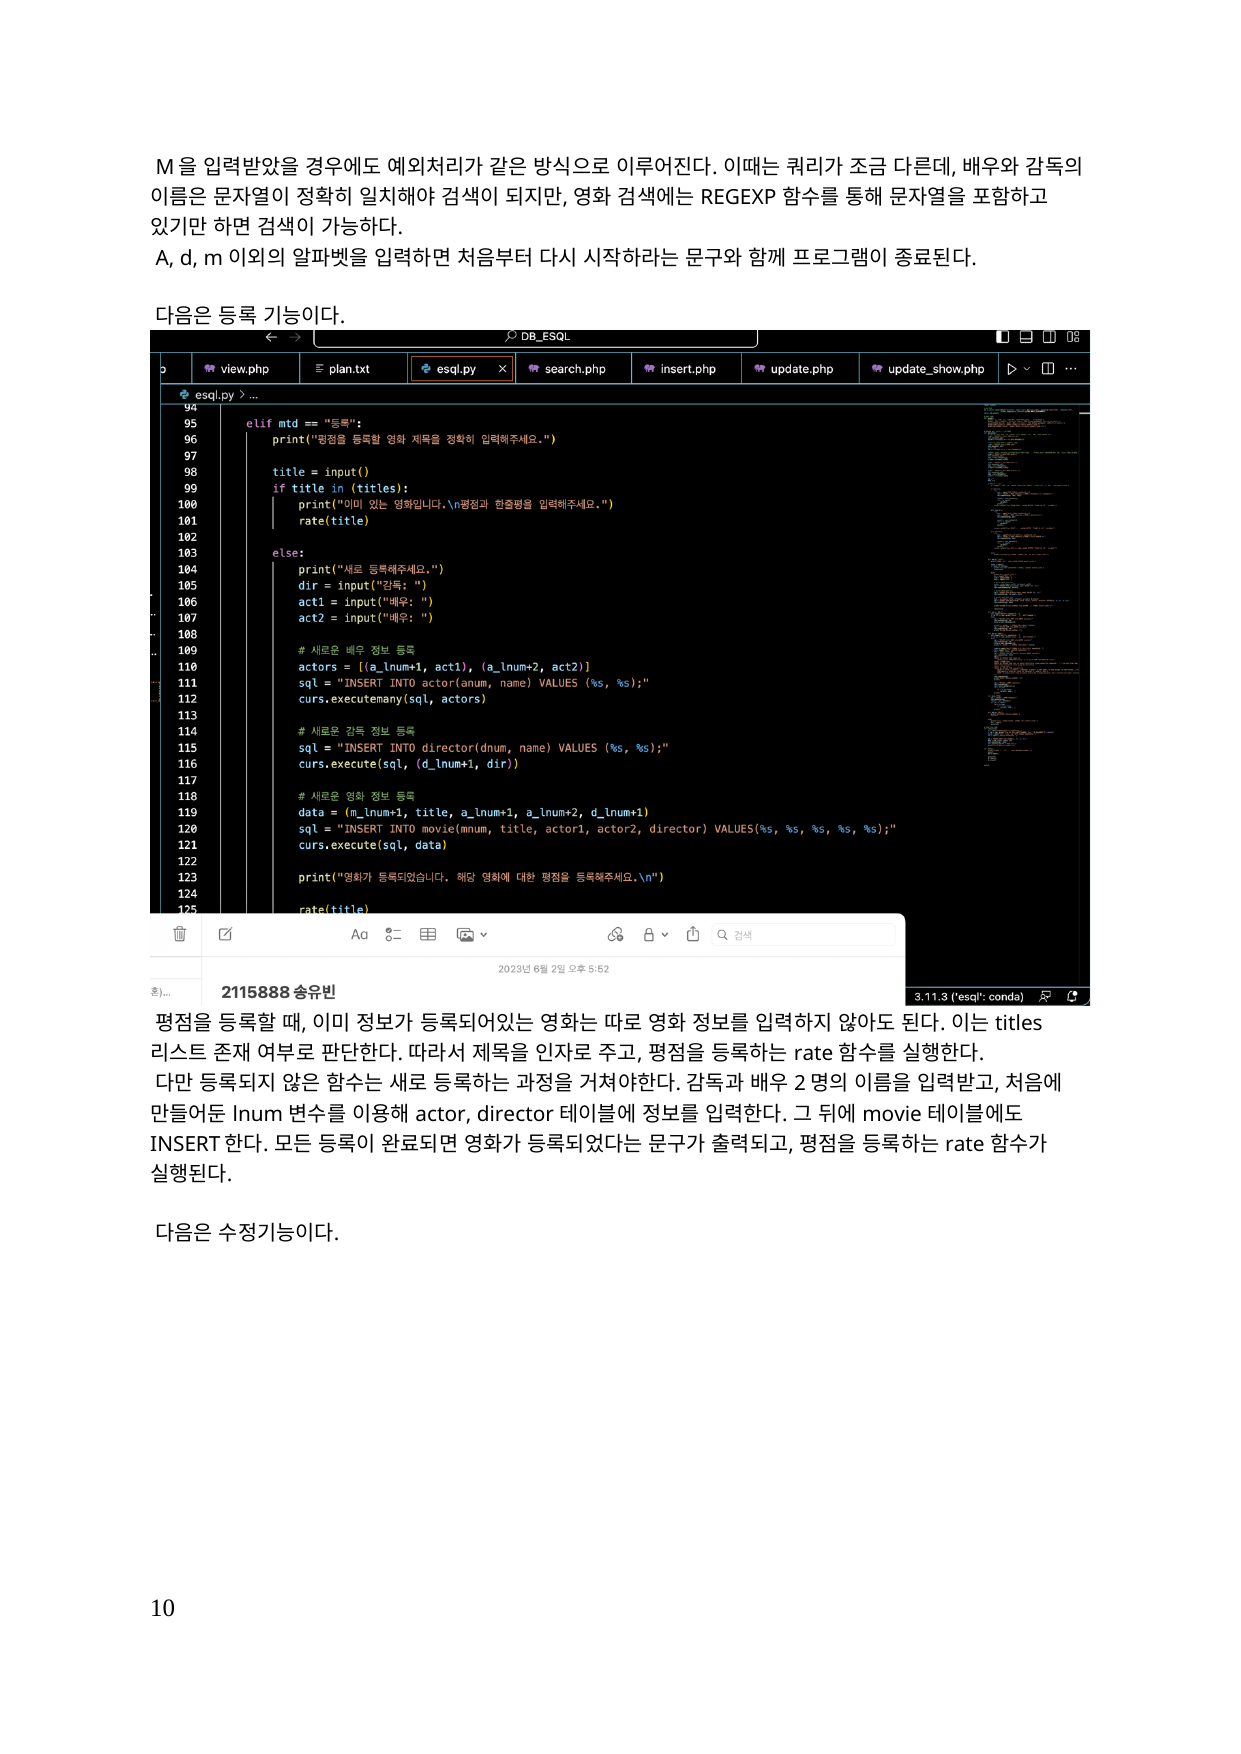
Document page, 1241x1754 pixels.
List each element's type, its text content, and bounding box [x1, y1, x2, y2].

text 평점을 등록할 때, 이미 정보가 등록되어있는 영화는 따로 영화 정보를 입력하지 않아도 된다. 이는 titles 리스트 존재 여부로 판단한다. 따라서 제목을 인자로 주고, 평점을 등록하는 rate 함수를 실행한다. [150, 1006, 1090, 1066]
text A, d, m 이외의 알파벳을 입력하면 처음부터 다시 시작하라는 문구와 함께 프로그램이 종료된다. [150, 241, 1090, 271]
text 다음은 수정기능이다. [150, 1216, 1090, 1246]
text 다만 등록되지 않은 함수는 새로 등록하는 과정을 거쳐야한다. 감독과 배우 2명의 이름을 입력받고, 처음에 만들어둔 lnum 변수를 이용해 actor, director 테이블에 정보를 입력한다. 그 뒤에 movie 테이블에도 INSERT한다. 모든 등록이 완료되면 영화가 등록되었다는 문구가 출력되고, 평점을 등록하는 rate 함수가 실행된다. [150, 1066, 1090, 1188]
text 다음은 등록 기능이다. [150, 300, 1090, 330]
text M을 입력받았을 경우에도 예외처리가 같은 방식으로 이루어진다. 이때는 쿼리가 조금 다른데, 배우와 감독의 이름은 문자열이 정확히 일치해야 검색이 되지만, 영화 검색에는 REGEXP 함수를 통해 문자열을 포함하고 있기만 하면 검색이 가능하다. [150, 150, 1090, 241]
picture [150, 330, 1091, 1006]
